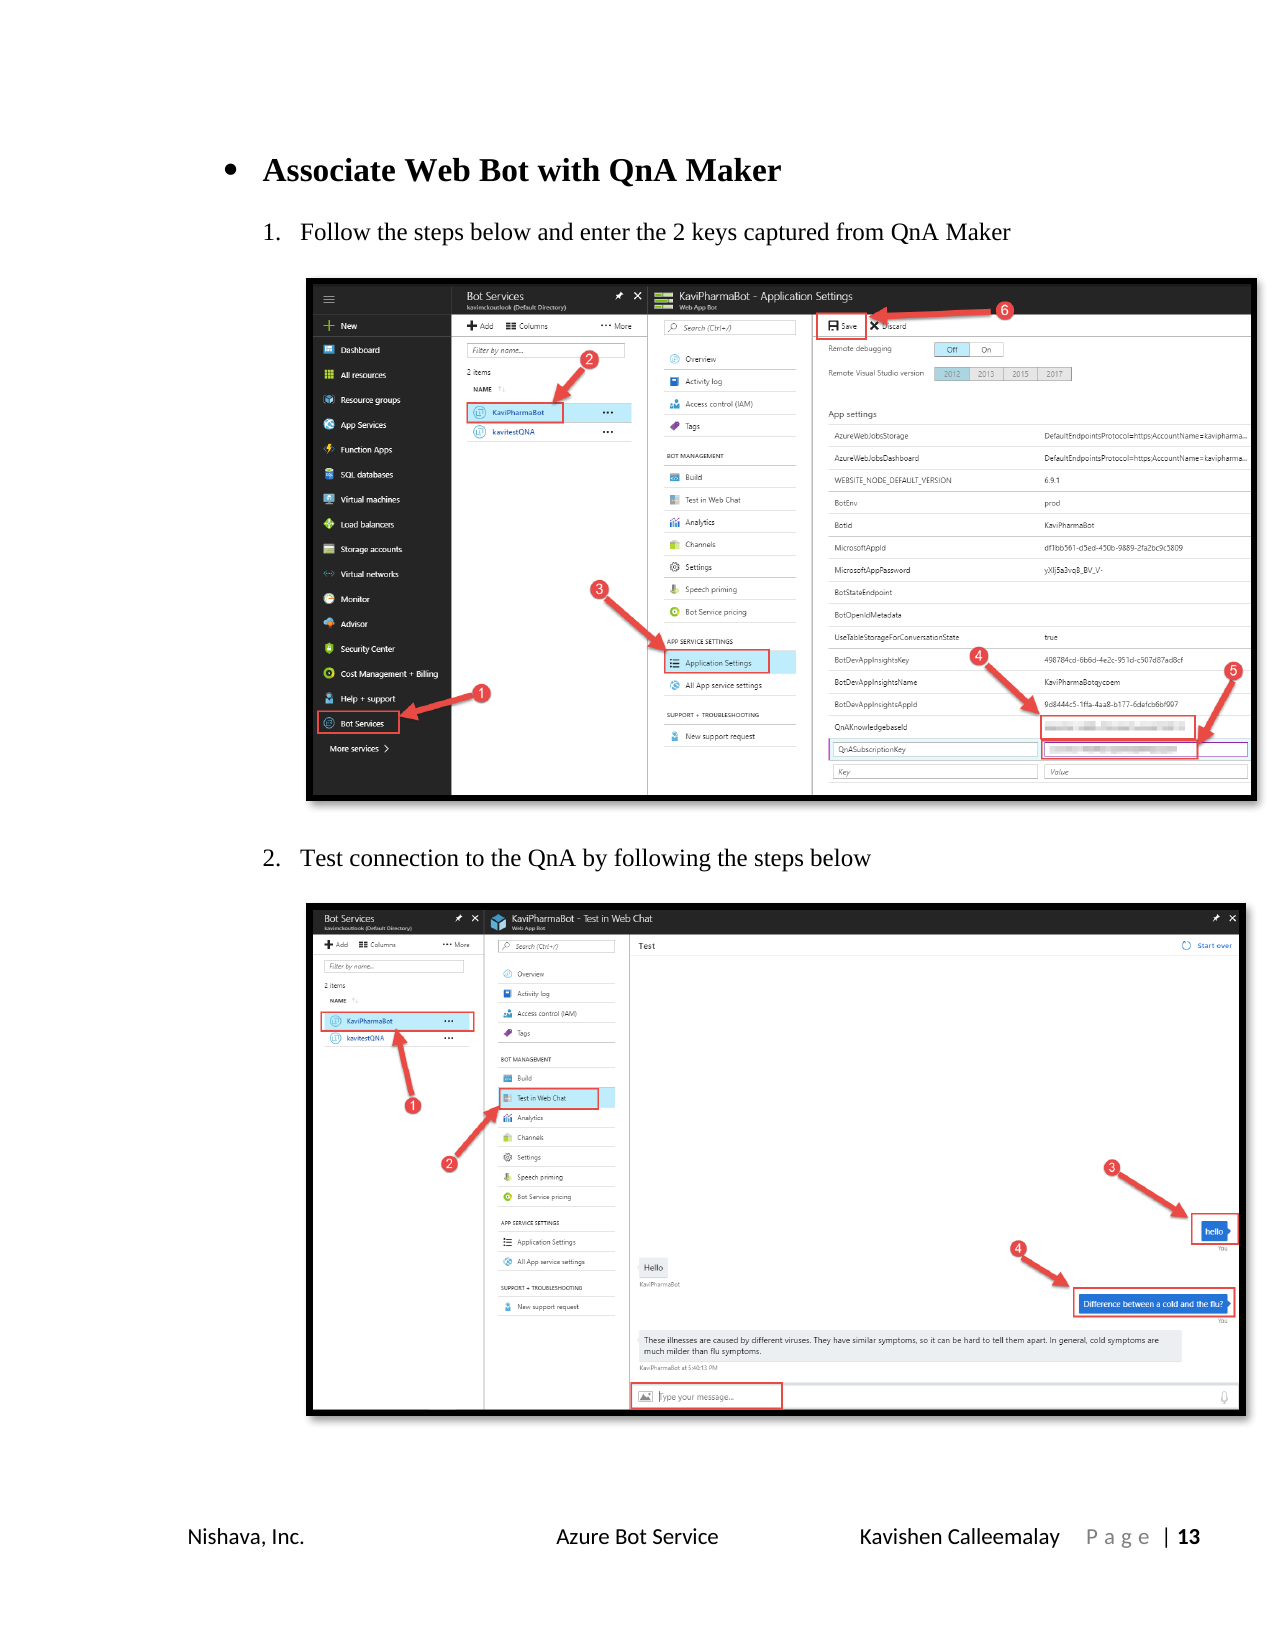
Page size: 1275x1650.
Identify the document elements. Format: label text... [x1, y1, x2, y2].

picture [313, 910, 1239, 1410]
subtitle Associate Web Bot with QnA Maker [225, 150, 1200, 188]
list Test connection to the QnA by following the steps below [262, 843, 1200, 872]
list Follow the steps below and enter the 2 keys captured from QnA Maker [262, 217, 1200, 246]
picture [313, 284, 1251, 795]
